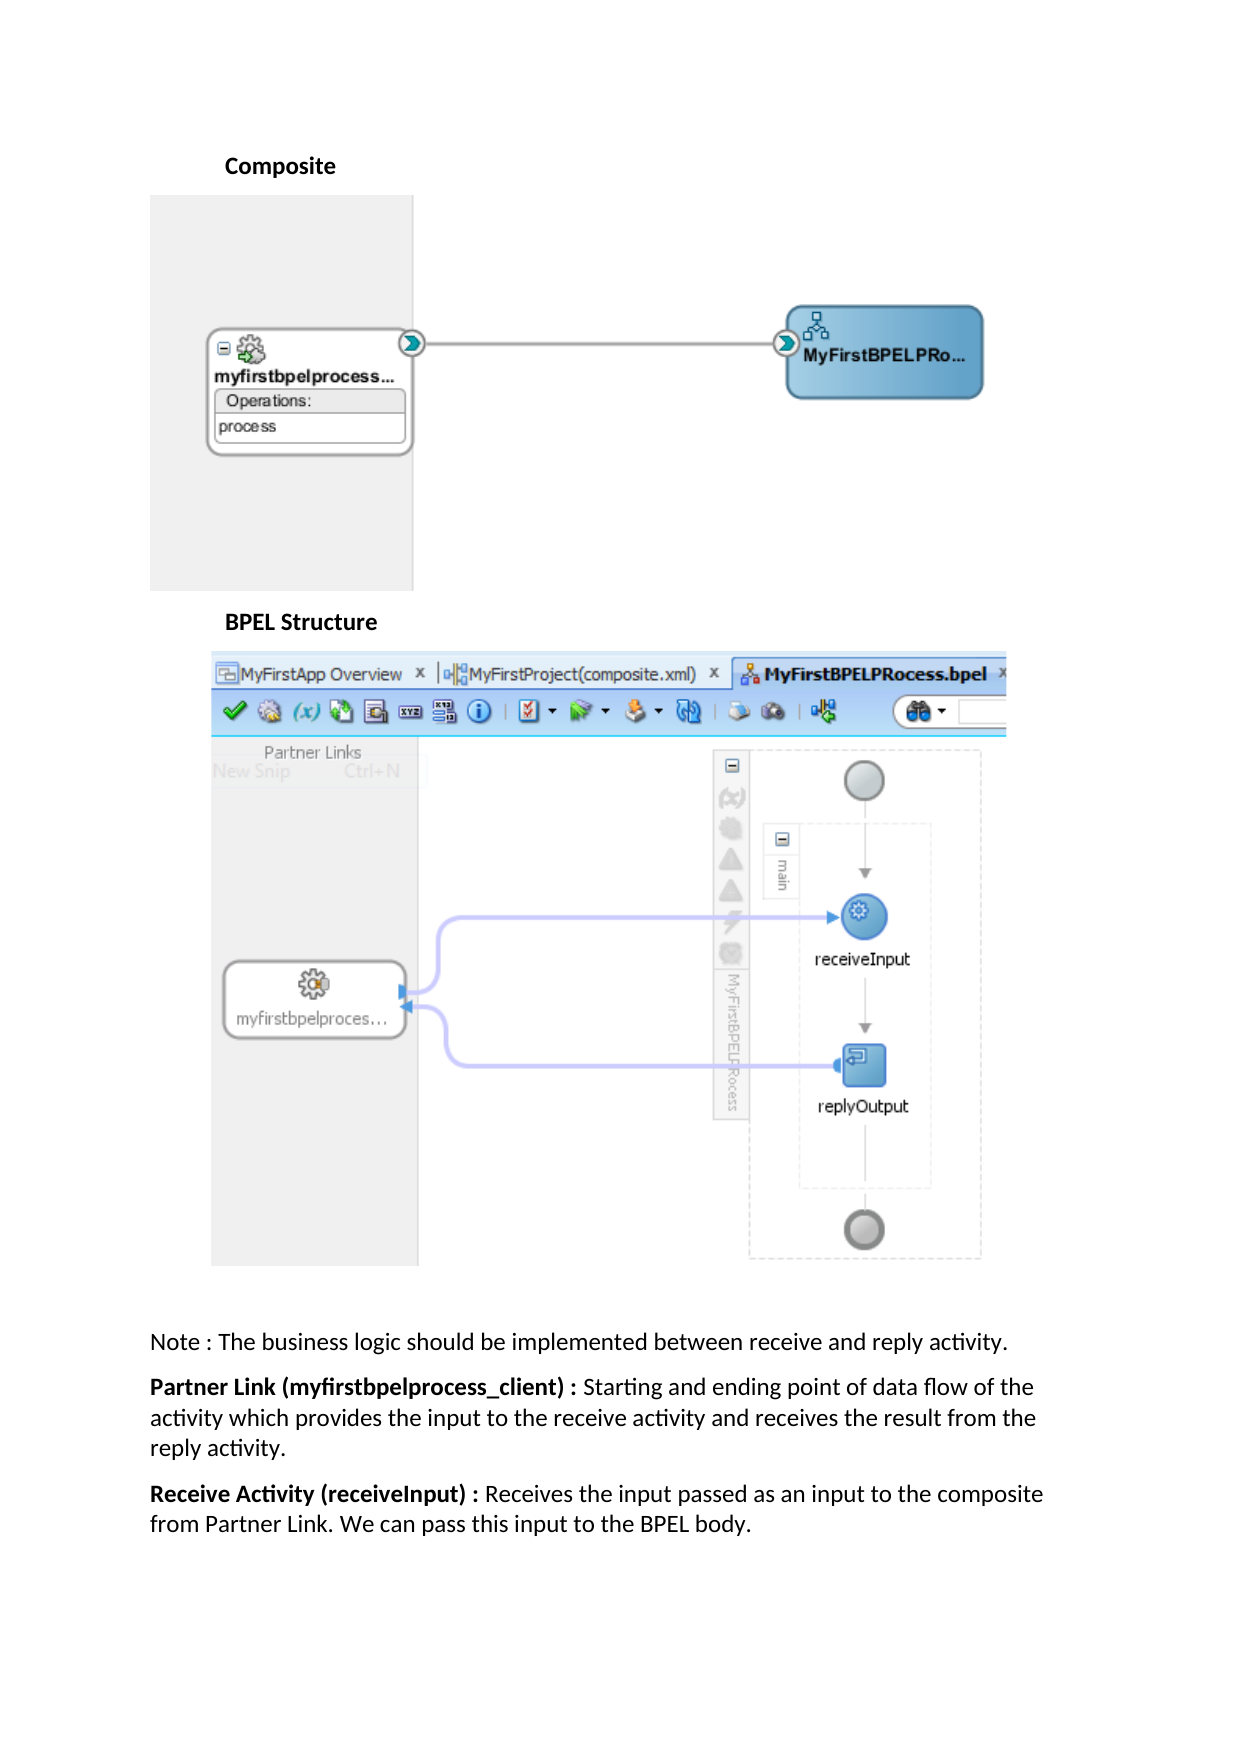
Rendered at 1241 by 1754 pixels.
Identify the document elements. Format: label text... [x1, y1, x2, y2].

text Note : The business logic should be implemented between receive and reply activity. [150, 1326, 1068, 1356]
picture [150, 195, 1091, 591]
text Receive Activity (receiveInput) : Receives the input passed as an input to the composite from Partner Link. We can pass this input to the BPEL body. [150, 1478, 1068, 1539]
text Composite [150, 150, 1068, 181]
picture [211, 651, 1007, 1266]
text Partner Link (myfirstbpelprocess_client) : Starting and ending point of data flow of the activity which provides the input to the receive activity and receives the result from the reply activity. [150, 1371, 1068, 1463]
text BPEL Structure [150, 606, 1068, 636]
